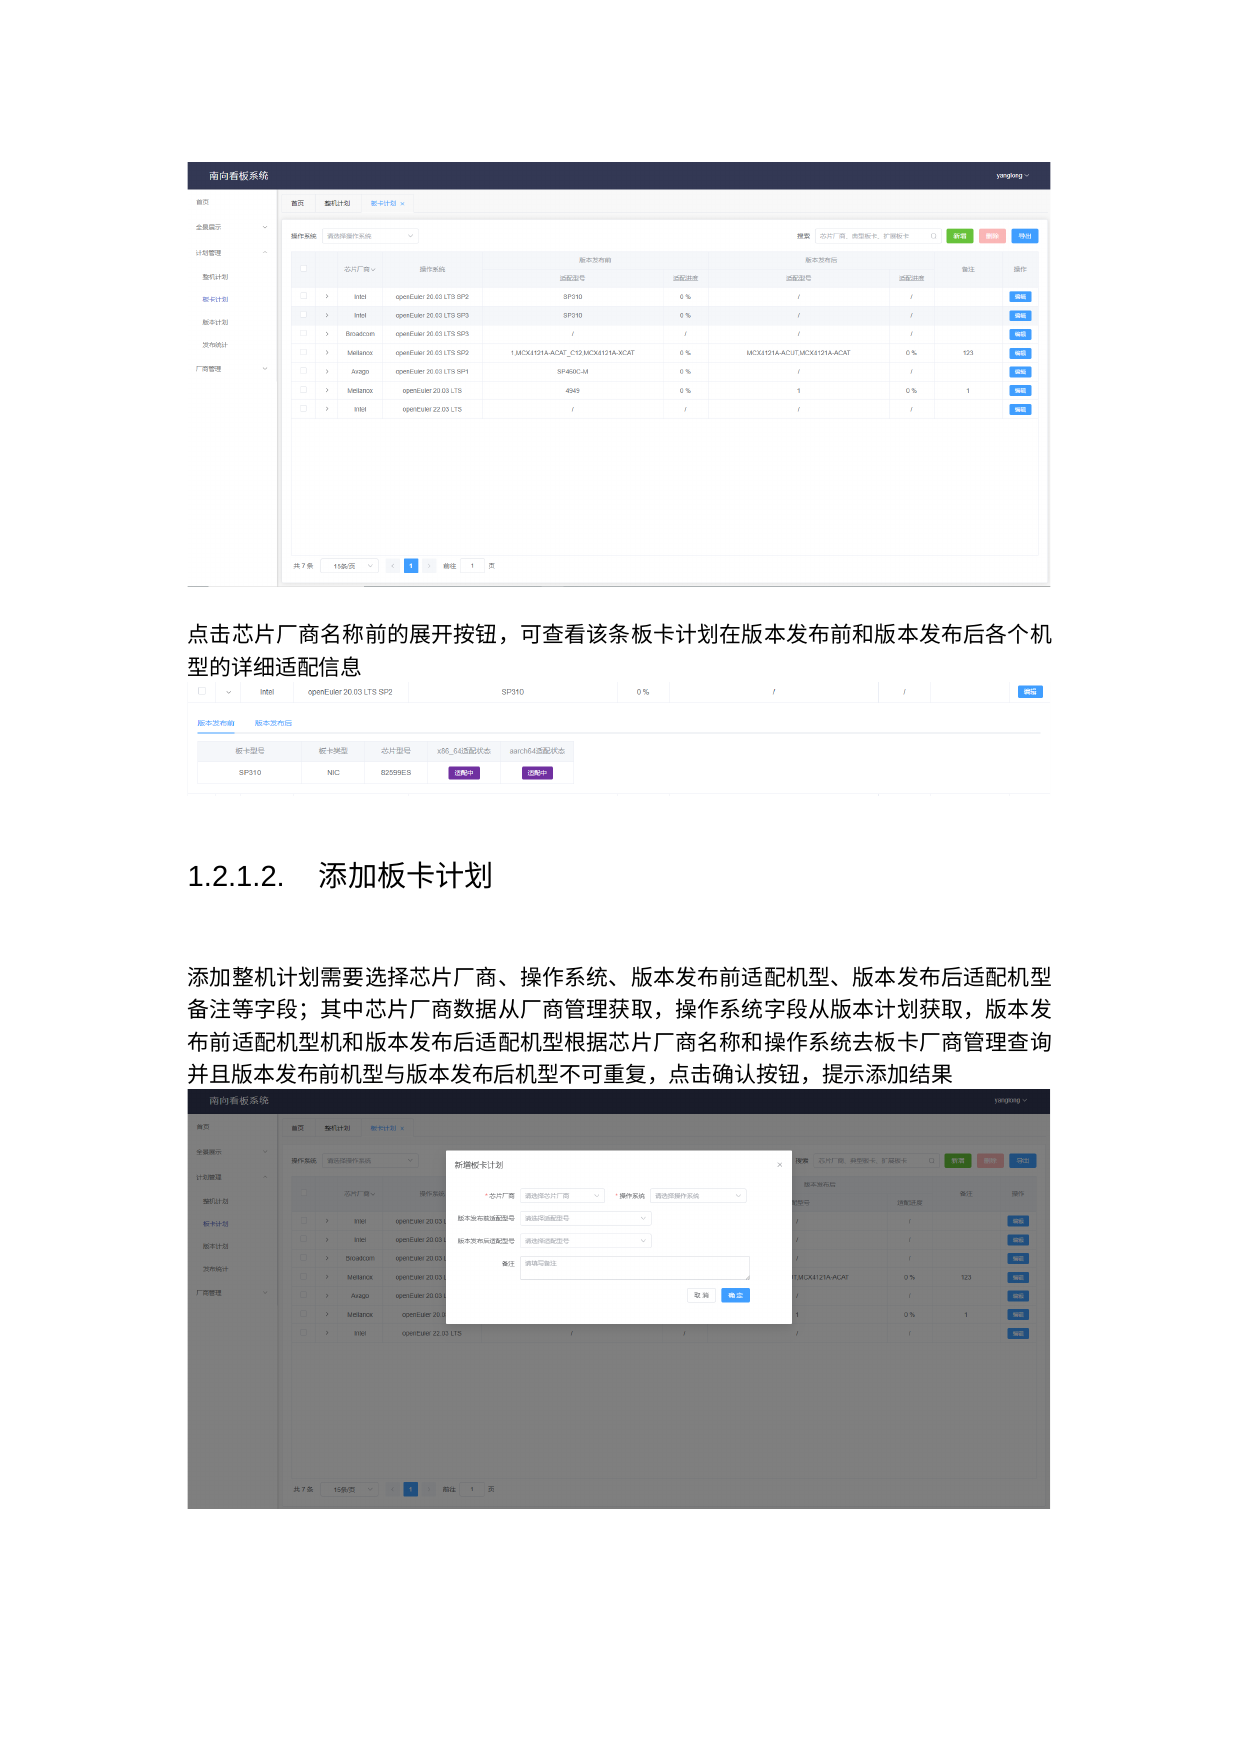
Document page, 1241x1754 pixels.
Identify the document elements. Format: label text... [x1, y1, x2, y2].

text 添加整机计划需要选择芯片厂商、操作系统、版本发布前适配机型、版本发布后适配机型，备注等字段；其中芯片厂商数据从厂商管理获取，操作系统字段从版本计划获取，版本发布前适配机型机和版本发布后适配机型根据芯片厂商名称和操作系统去板卡厂商管理查询，并且版本发布前机型与版本发布后机型不可重复，点击确认按钮，提示添加结果 [187, 959, 1053, 1089]
subtitle 添加板卡计划 [187, 841, 1053, 906]
text 点击芯片厂商名称前的展开按钮，可查看该条板卡计划在版本发布前和版本发布后各个机型的详细适配信息 [187, 617, 1053, 682]
picture [187, 682, 1051, 796]
picture [187, 162, 1051, 587]
picture [187, 1089, 1050, 1509]
